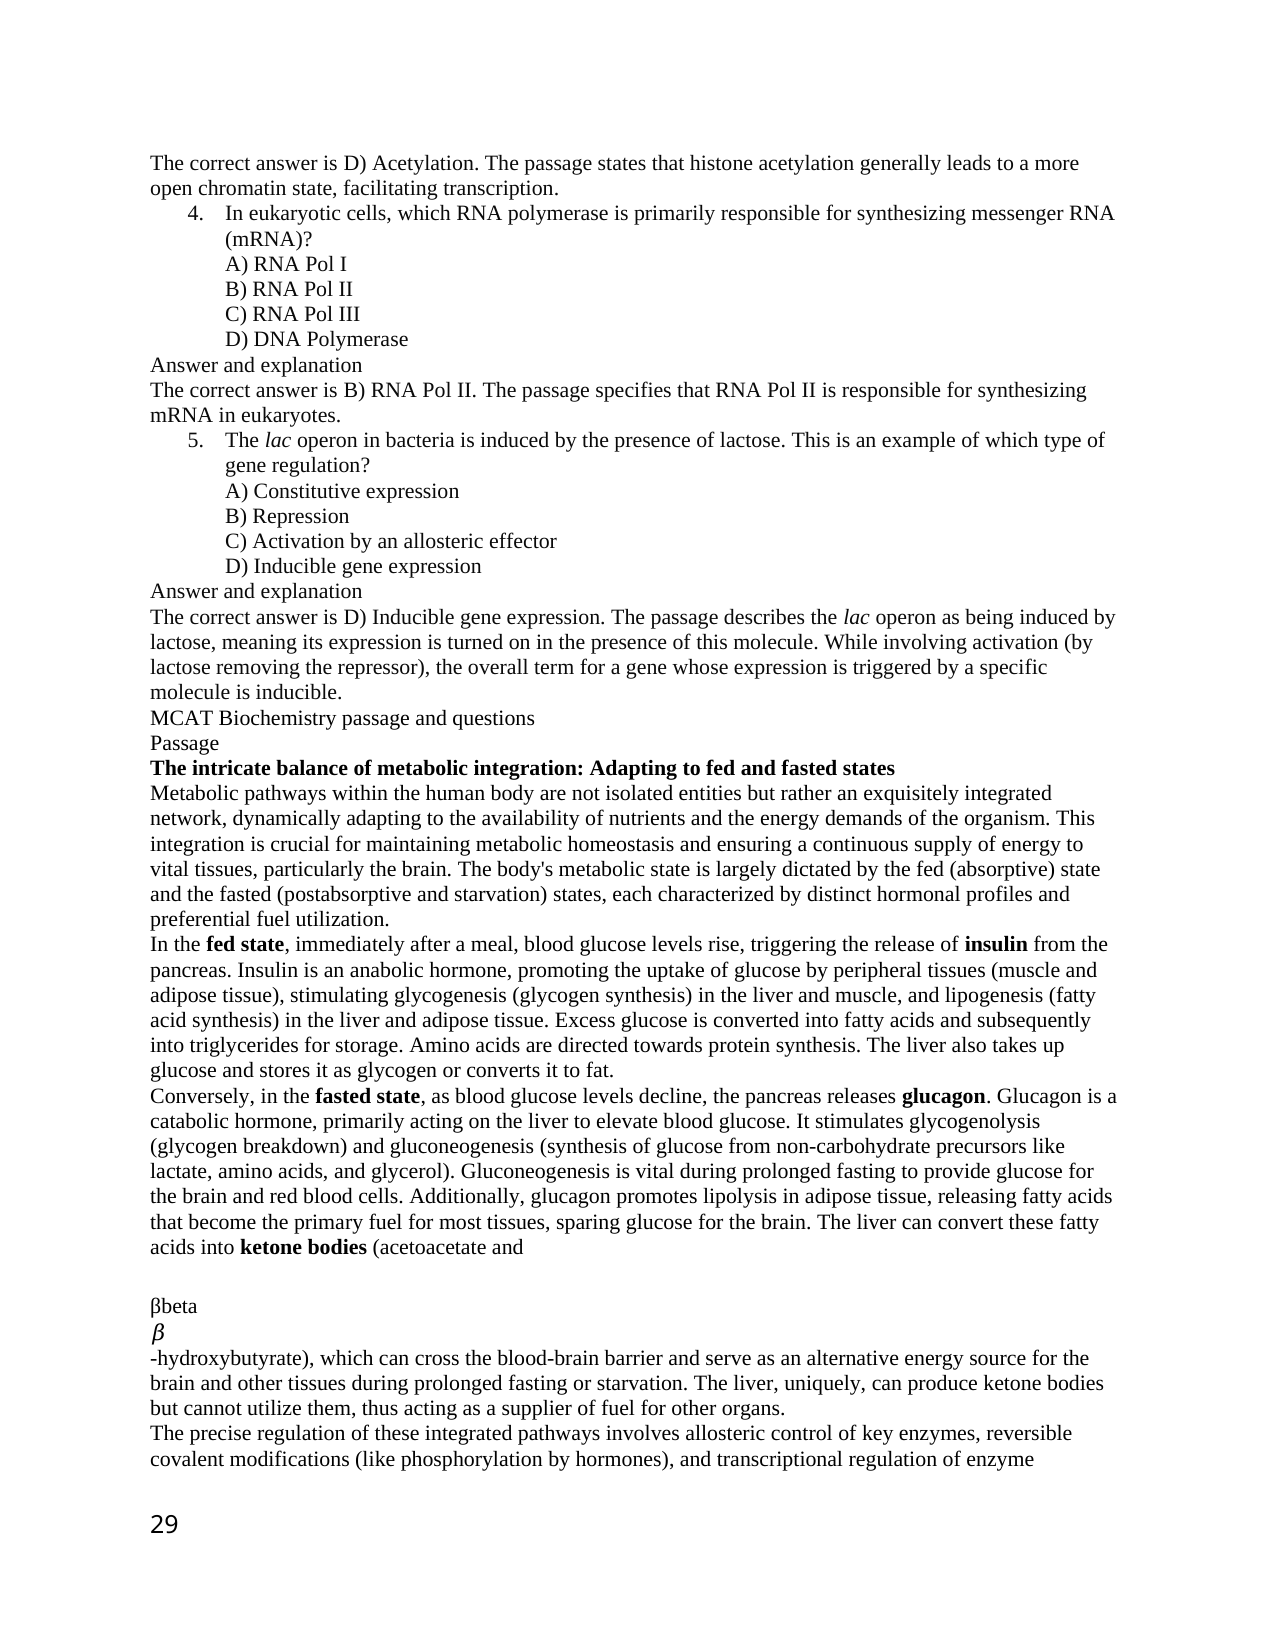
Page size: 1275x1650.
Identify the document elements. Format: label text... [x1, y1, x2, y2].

list In eukaryotic cells, which RNA polymerase is primarily responsible for synthesizing messenger RNA (mRNA)? A) RNA Pol I B) RNA Pol II C) RNA Pol III D) DNA Polymerase [187, 200, 1125, 352]
list The lac operon in bacteria is induced by the presence of lactose. This is an example of which type of gene regulation? A) Constitutive expression B) Repression C) Activation by an allosteric effector D) Inducible gene expression [187, 427, 1125, 578]
text The correct answer is D) Inducible gene expression. The passage describes the lac operon as being induced by lactose, meaning its expression is turned on in the presence of this molecule. While involving activation (by lactose removing the repressor), the overall term for a gene whose expression is triggered by a specific molecule is inducible. [150, 604, 1125, 704]
text Answer and explanation [150, 352, 1125, 377]
text 𝛽 [150, 1318, 1125, 1345]
text The correct answer is B) RNA Pol II. The passage specifies that RNA Pol II is responsible for synthesizing mRNA in eukaryotes. [150, 377, 1125, 427]
text -hydroxybutyrate), which can cross the blood-brain barrier and serve as an alternative energy source for the brain and other tissues during prolonged fasting or starvation. The liver, uniquely, can produce ketone bodies but cannot utilize them, thus acting as a supplier of fuel for other organs. [150, 1345, 1125, 1420]
text Metabolic pathways within the human body are not isolated entities but rather an exquisitely integrated network, dynamically adapting to the availability of nutrients and the energy demands of the organism. This integration is crucial for maintaining metabolic homeostasis and ensuring a continuous supply of energy to vital tissues, particularly the brain. The body's metabolic state is largely dictated by the fed (absorptive) state and the fasted (postabsorptive and starvation) states, each characterized by distinct hormonal profiles and preferential fuel utilization. [150, 780, 1125, 931]
text Conversely, in the fasted state, as blood glucose levels decline, the pancreas releases glucagon. Glucagon is a catabolic hormone, primarily acting on the liver to elevate blood glucose. It stimulates glycogenolysis (glycogen breakdown) and gluconeogenesis (synthesis of glucose from non-carbohydrate precursors like lactate, amino acids, and glycerol). Gluconeogenesis is vital during prolonged fasting to provide glucose for the brain and red blood cells. Additionally, glucagon promotes lipolysis in adipose tissue, releasing fatty acids that become the primary fuel for most tissues, sparing glucose for the brain. The liver can convert these fatty acids into ketone bodies (acetoacetate and [150, 1083, 1125, 1259]
text Answer and explanation [150, 578, 1125, 604]
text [150, 1420, 1125, 1471]
text In the fed state, immediately after a meal, blood glucose levels rise, triggering the release of insulin from the pancreas. Insulin is an anabolic hormone, promoting the uptake of glucose by peripheral tissues (muscle and adipose tissue), stimulating glycogenesis (glycogen synthesis) in the liver and muscle, and lipogenesis (fatty acid synthesis) in the liver and adipose tissue. Excess glucose is converted into fatty acids and subsequently into triglycerides for storage. Amino acids are directed towards protein synthesis. The liver also takes up glucose and stores it as glycogen or converts it to fat. [150, 931, 1125, 1083]
text The correct answer is D) Acetylation. The passage states that histone acetylation generally leads to a more open chromatin state, facilitating transcription. [150, 150, 1125, 200]
text MCAT Biochemistry passage and questions [150, 704, 1125, 730]
text Passage [150, 730, 1125, 755]
text The intricate balance of metabolic integration: Adapting to fed and fasted states [150, 755, 1125, 780]
text βbeta [150, 1293, 1125, 1318]
